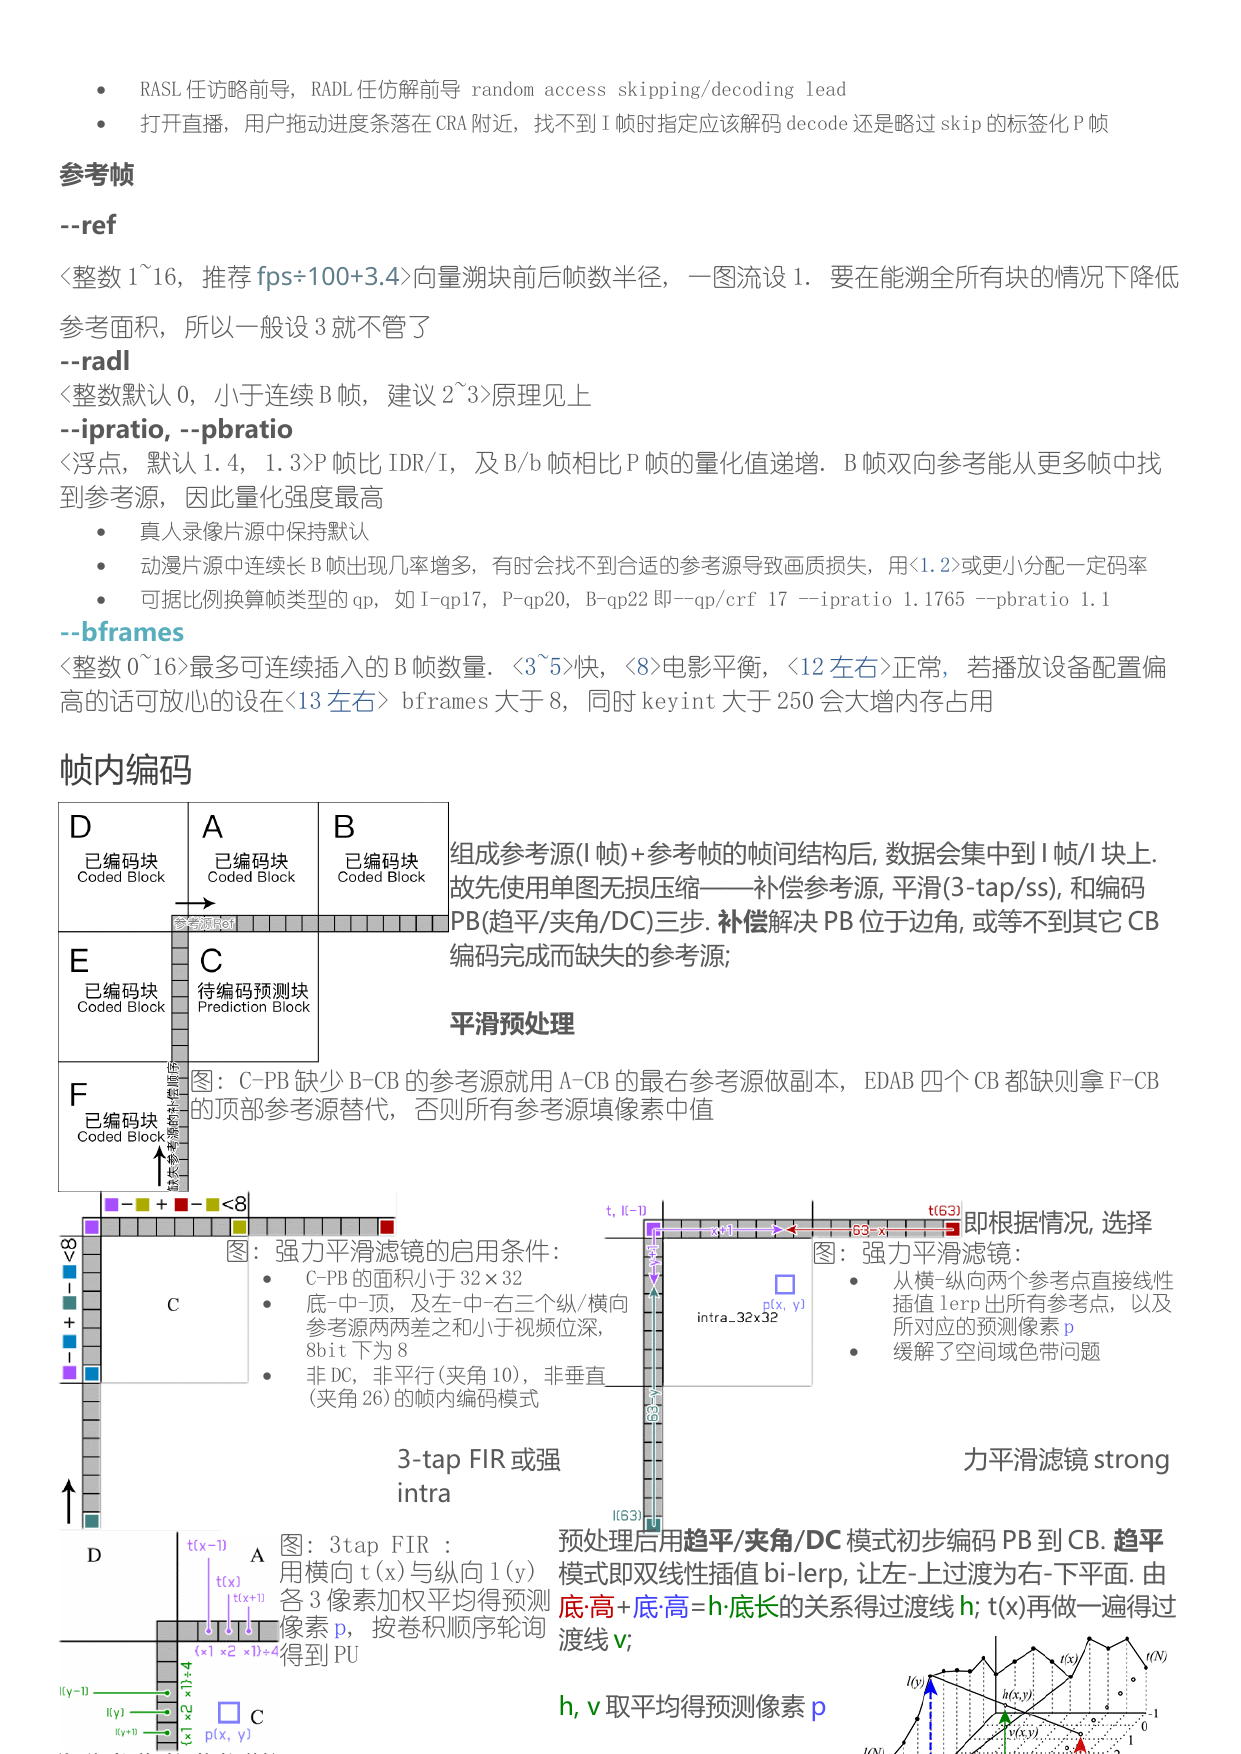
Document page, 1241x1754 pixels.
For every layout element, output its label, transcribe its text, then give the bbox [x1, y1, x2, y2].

subtitle 参考帧 [59, 156, 1181, 190]
text --radl [59, 343, 1181, 377]
text 组成参考源(I帧)+参考帧的帧间结构后, 数据会集中到I帧/I块上. 故先使用单图无损压缩——补偿参考源, 平滑(3-tap/ss), 和编码PB(趋平/夹角/DC)三步. 补偿解决PB位于边角, 或等不到其它CB编码完成而缺失的参考源; [449, 836, 1181, 971]
text --ipratio, --pbratio [59, 411, 1181, 445]
text 真人录像片源中保持默认 [96, 513, 1181, 547]
text --bframes [59, 615, 1181, 649]
text <整数1~16, 推荐fps÷100+3.4>向量溯块前后帧数半径, 一图流设1. 要在能溯全所有块的情况下降低参考面积, 所以一般设3就不管了 [59, 241, 1181, 343]
text 可据比例换算帧类型的qp, 如I-qp17, P-qp20, B-qp22即--qp/crf 17 --ipratio 1.1765 --pbratio 1.1 [96, 581, 1181, 615]
picture [606, 1202, 962, 1532]
subtitle 帧内编码 [59, 734, 1181, 802]
text 动漫片源中连续长B帧出现几率增多, 有时会找不到合适的参考源导致画质损失, 用<1.2>或更小分配一定码率 [96, 547, 1181, 581]
picture [61, 1533, 278, 1749]
picture [863, 1636, 1167, 1754]
picture [61, 1193, 394, 1527]
text --ref [59, 207, 1181, 241]
text 打开直播, 用户拖动进度条落在CRA附近, 找不到I帧时指定应该解码decode还是略过skip的标签化P帧 [96, 106, 1181, 139]
text RASL任访略前导, RADL任仿解前导 random access skipping/decoding lead [96, 72, 1181, 106]
text <整数0~16>最多可连续插入的B帧数量. <3~5>快, <8>电影平衡, <12左右>正常, 若播放设备配置偏高的话可放心的设在<13左右> bframes大于8, 同时keyint大于250会大增内存占用 [59, 649, 1181, 717]
text <浮点, 默认1.4, 1.3>P帧比IDR/I, 及B/b帧相比P帧的量化值递增. B帧双向参考能从更多帧中找到参考源, 因此量化强度最高 [59, 445, 1181, 513]
subtitle 平滑预处理 [449, 1005, 1181, 1039]
text <整数默认0, 小于连续B帧, 建议2~3>原理见上 [59, 377, 1181, 411]
picture [58, 802, 449, 1192]
